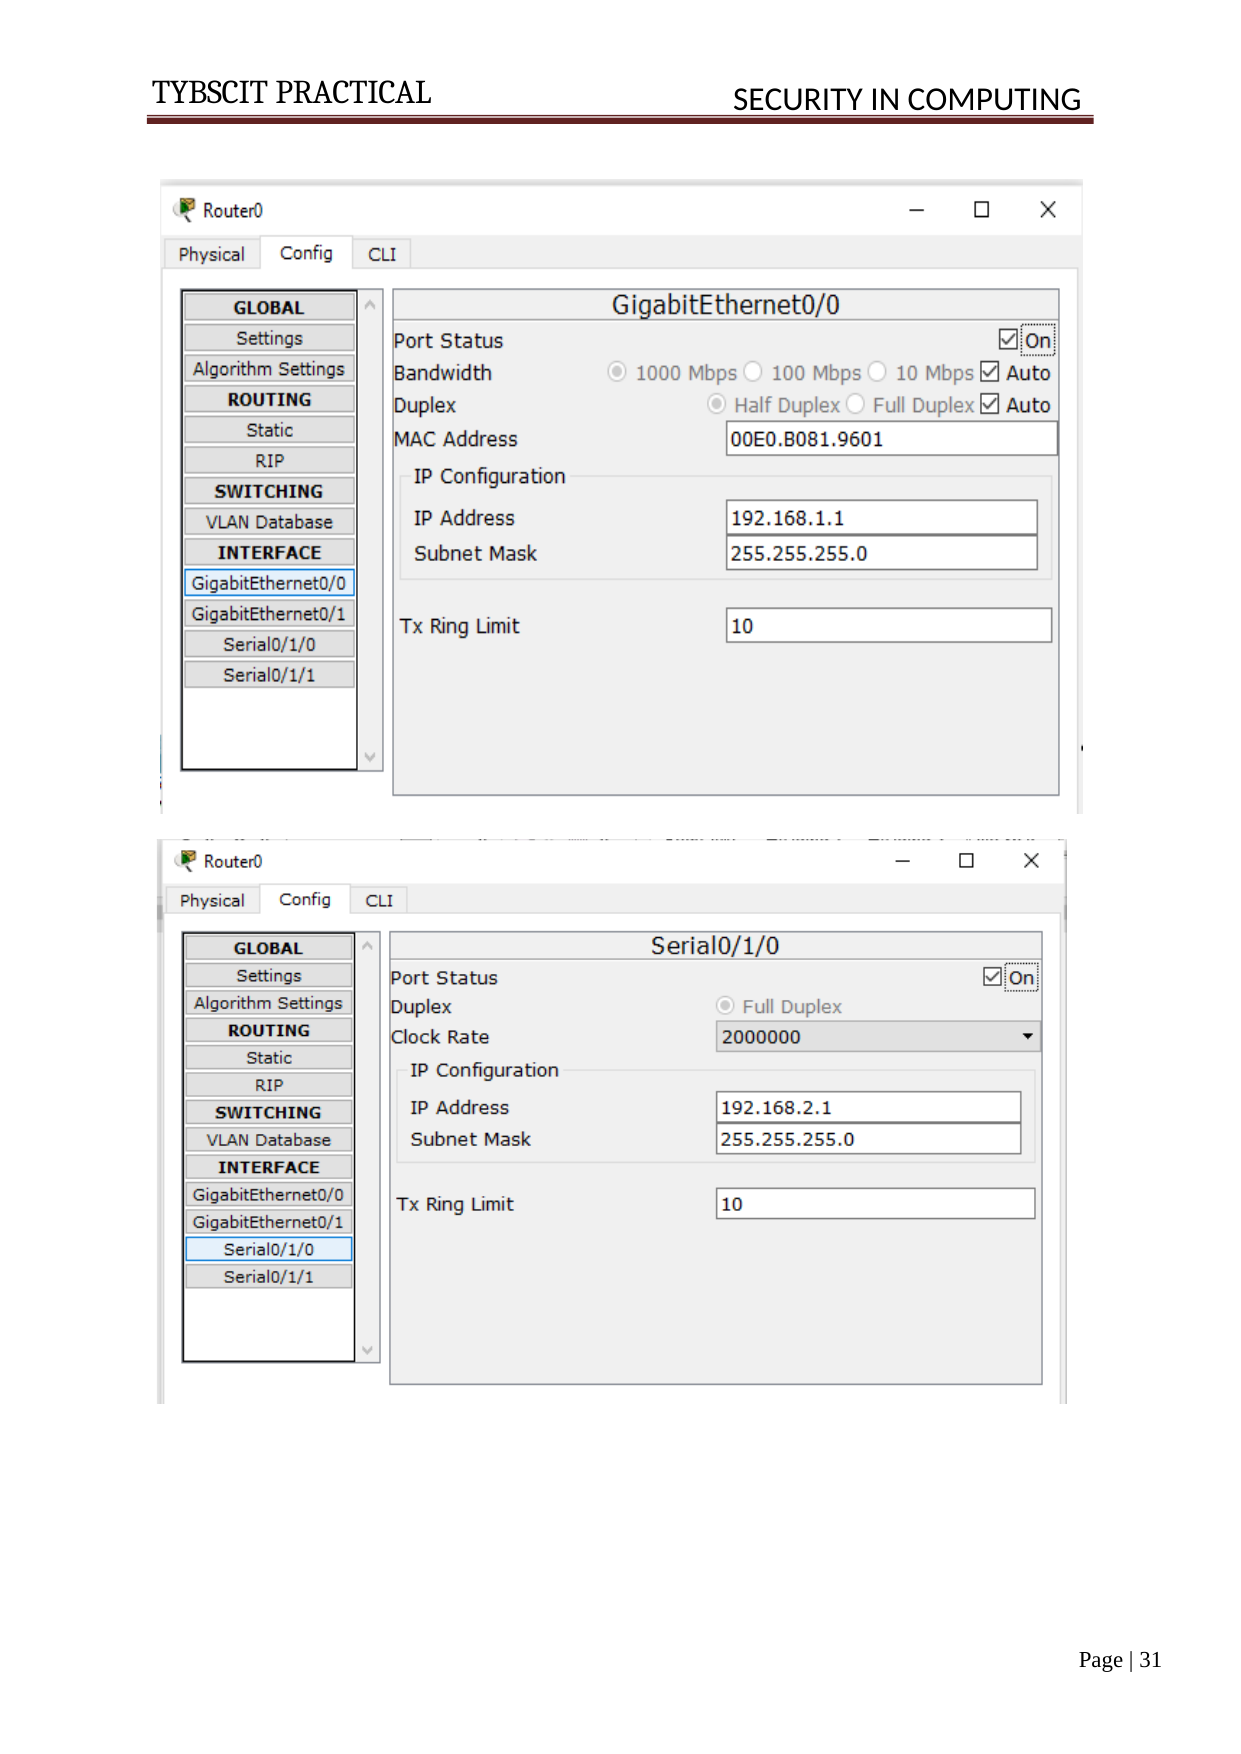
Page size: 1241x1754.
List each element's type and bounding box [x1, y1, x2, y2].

picture [156, 839, 1067, 1404]
picture [160, 179, 1083, 814]
